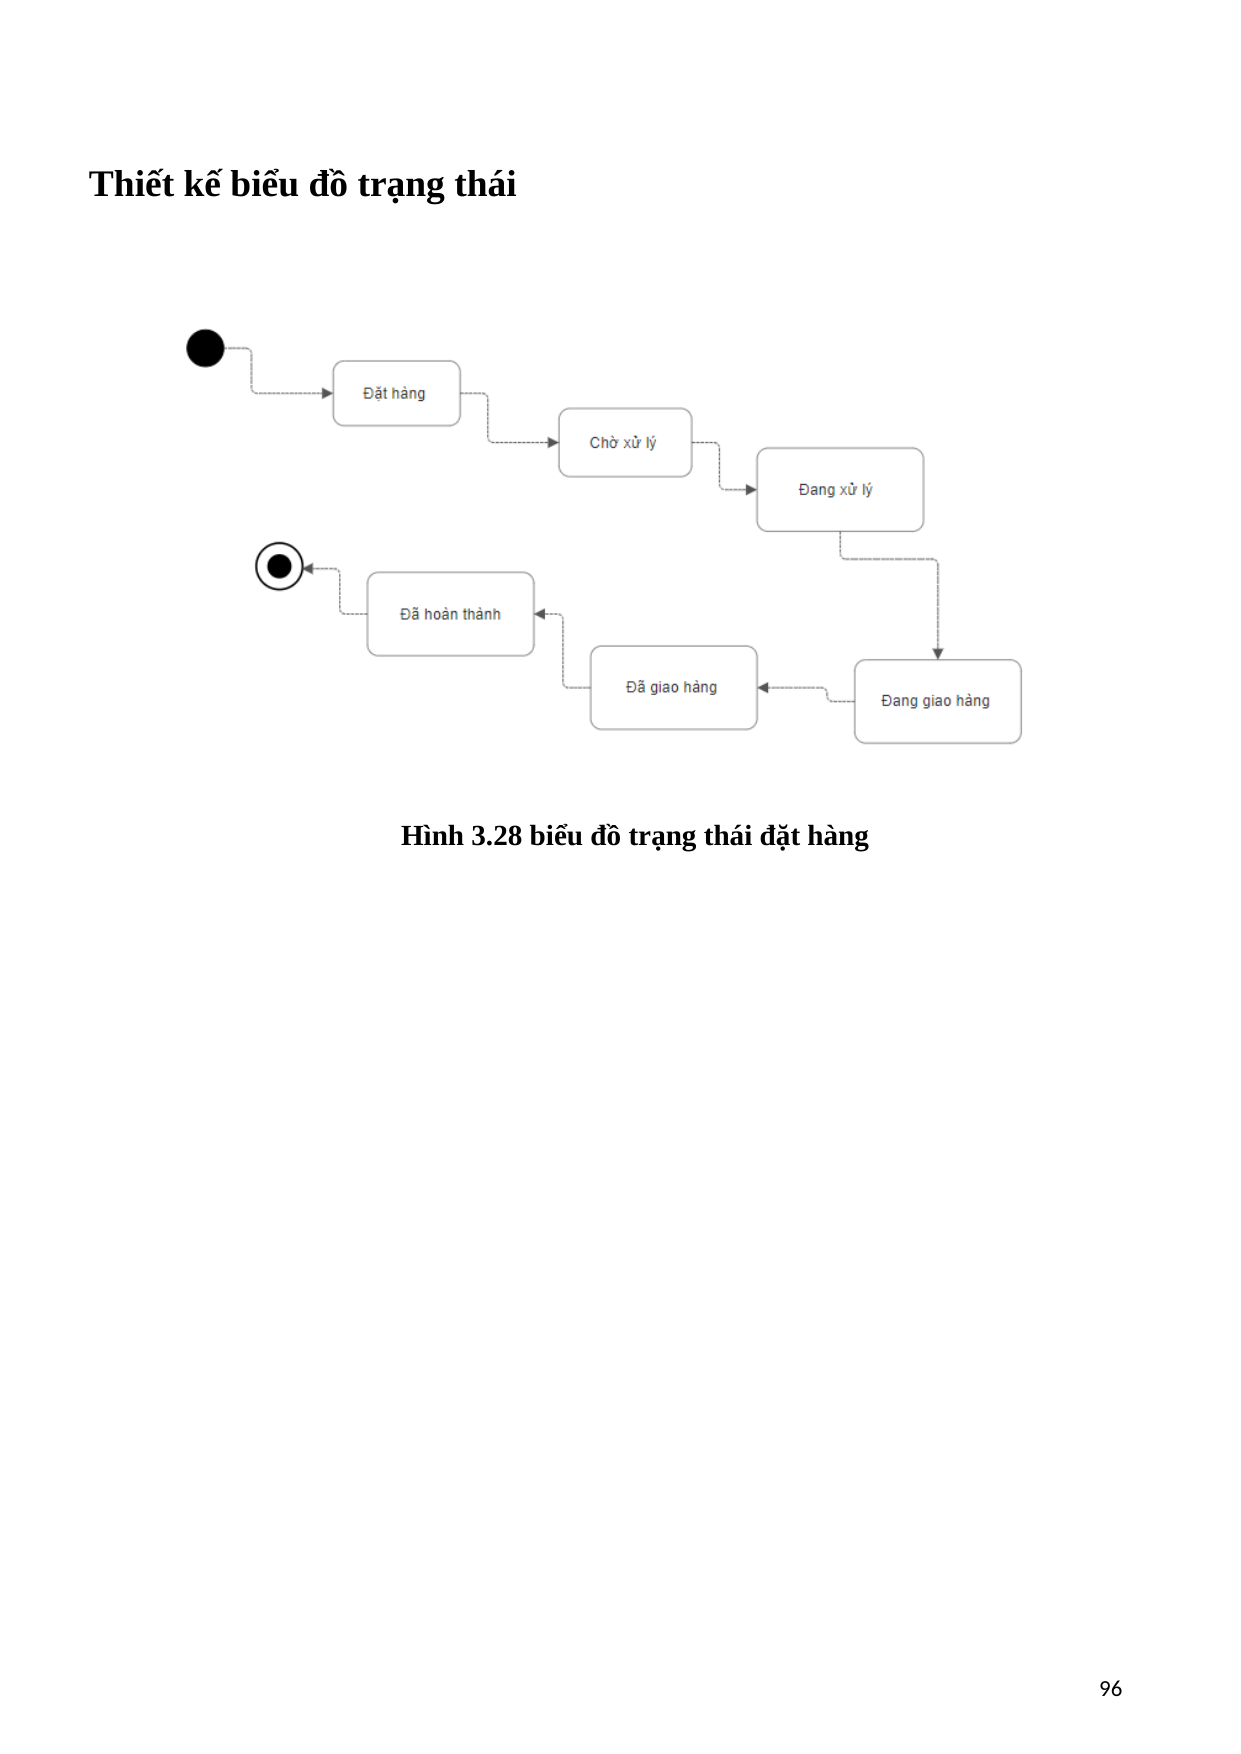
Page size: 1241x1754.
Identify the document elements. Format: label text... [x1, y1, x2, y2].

list Thiết kế biểu đồ trạng thái [89, 161, 1122, 204]
text Hình 3.28 biểu đồ trạng thái đặt hàng [148, 818, 1122, 852]
picture [147, 305, 1064, 790]
